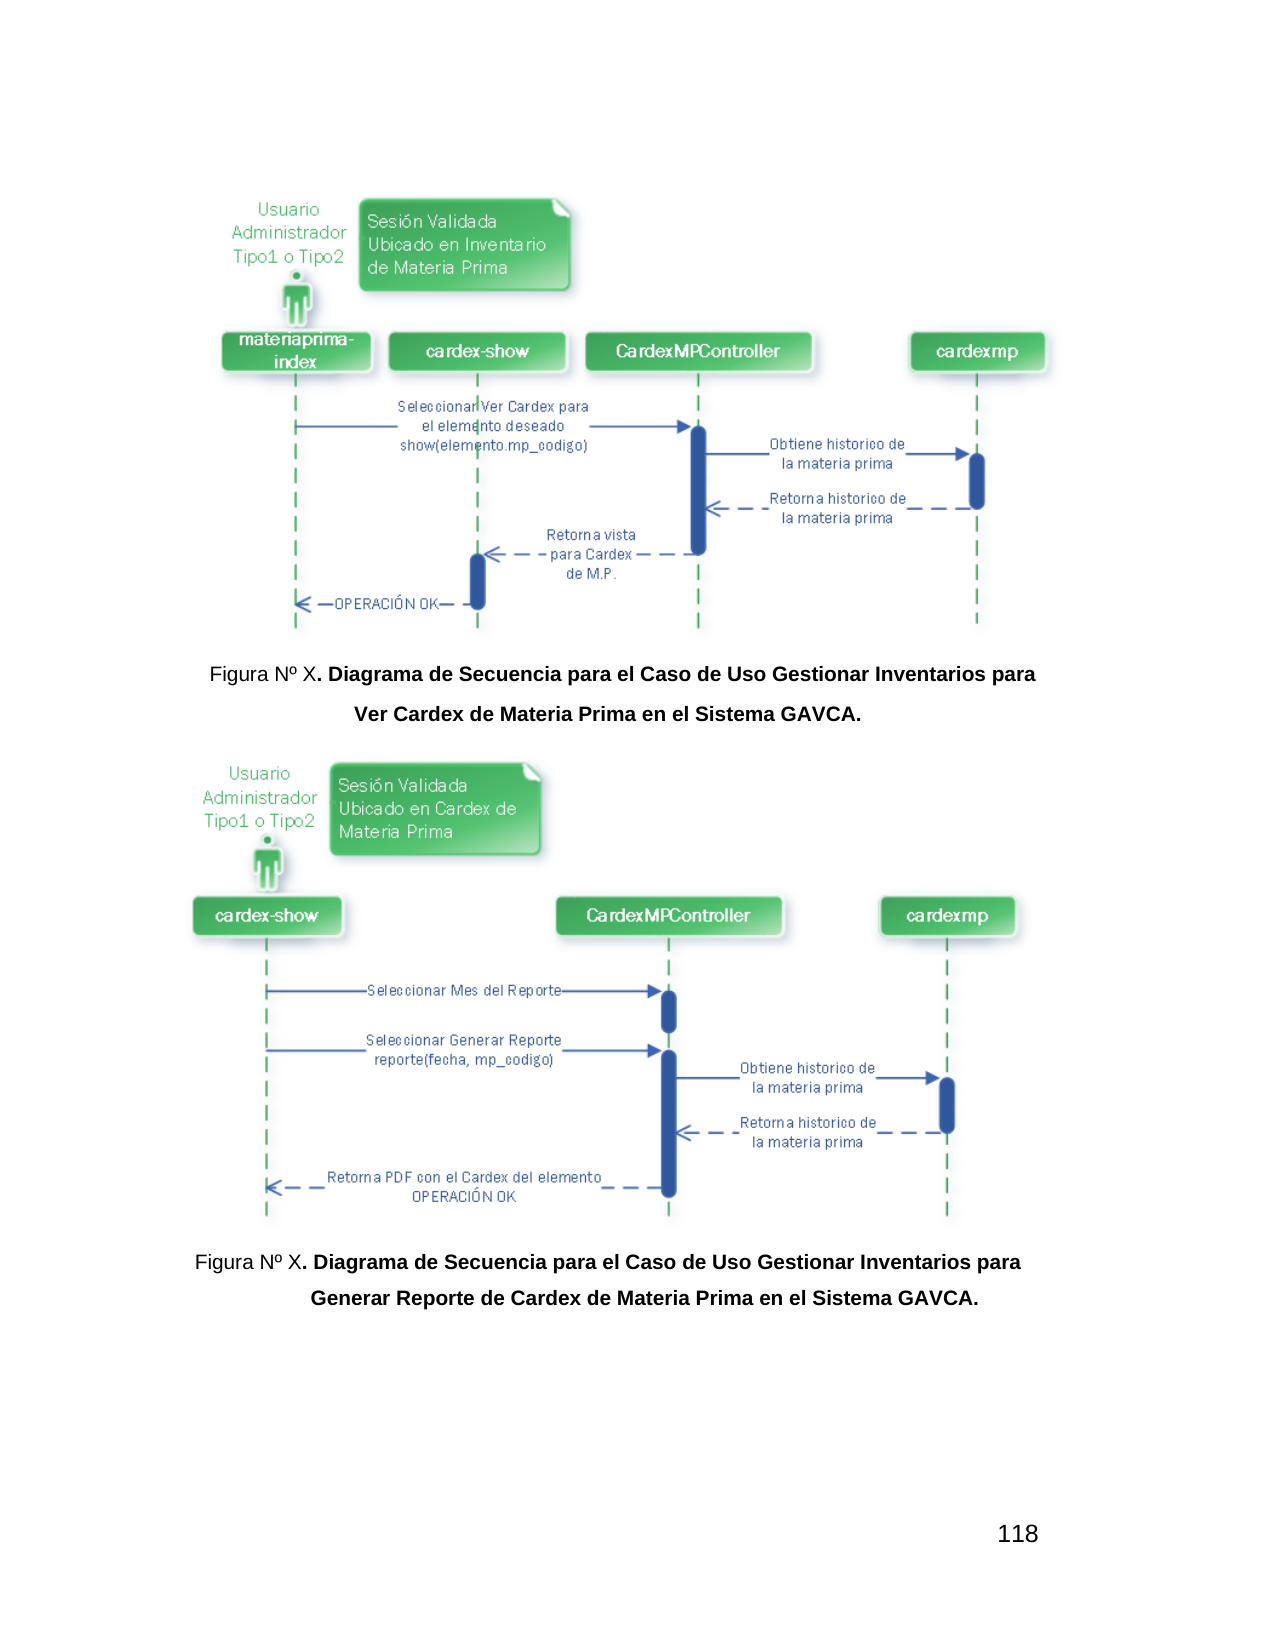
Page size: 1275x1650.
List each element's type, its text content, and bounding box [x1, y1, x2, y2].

picture [206, 177, 1069, 648]
picture [177, 741, 1039, 1236]
text Figura Nº X. Diagrama de Secuencia para el Caso de Uso Gestionar Inventarios para Ver Cardex de Materia Prima en el Sistema GAVCA. [177, 662, 1039, 741]
text Figura Nº X. Diagrama de Secuencia para el Caso de Uso Gestionar Inventarios para Generar Reporte de Cardex de Materia Prima en el Sistema GAVCA. [177, 1249, 1039, 1309]
